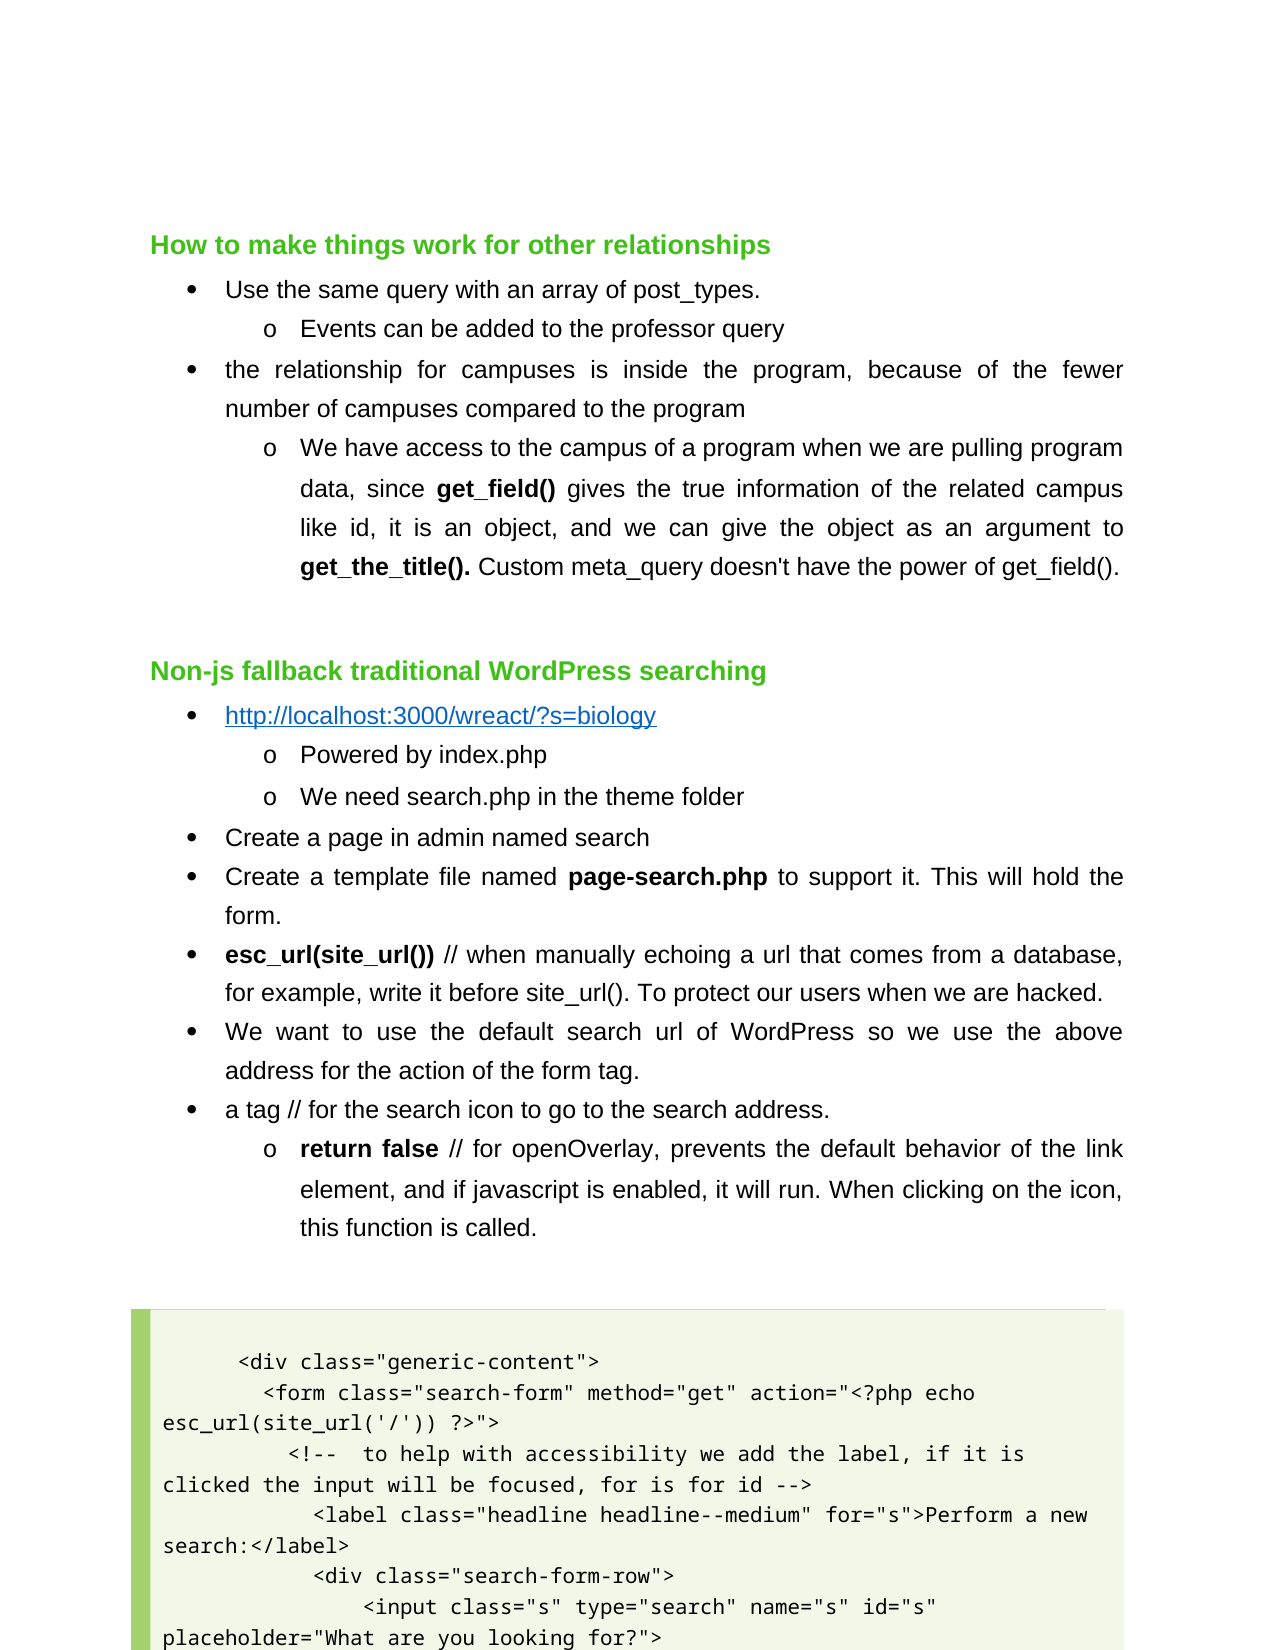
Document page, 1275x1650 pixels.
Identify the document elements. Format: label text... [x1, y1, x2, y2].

list return false // for openOverlay, prevents the default behavior of the link element, and if javascript is enabled, it will run. When clicking on the icon, this function is called. [262, 1134, 1125, 1242]
text Use the same query with an array of post_types. [187, 275, 1125, 304]
list We need search.php in the theme folder [262, 781, 1125, 812]
text Create a page in admin named search [187, 823, 1125, 852]
list We have access to the campus of a program when we are pulling program data, since get_field() gives the true information of the related campus like id, it is an object, and we can give the object as an argument to get_the_title(). Custom meta_query doesn't have the power of get_field(). [262, 433, 1125, 580]
list Powered by index.php [262, 740, 1125, 771]
text esc_url(site_url()) // when manually echoing a url that comes from a database, for example, write it before site_url(). To protect our users when we are hacked. [187, 939, 1125, 1007]
text http://localhost:3000/wreact/?s=biology [187, 701, 1125, 730]
text the relationship for campuses is inside the program, because of the fewer number of campuses compared to the program [187, 356, 1125, 423]
text How to make things work for other relationships [150, 229, 1125, 260]
text Non-js fallback traditional WordPress searching [150, 655, 1125, 686]
list Events can be added to the professor query [262, 314, 1125, 345]
text Create a template file named page-search.php to support it. This will hold the form. [187, 862, 1125, 929]
text a tag // for the search icon to go to the search address. [187, 1095, 1125, 1124]
text We want to use the default search url of WordPress so we use the above address for the action of the form tag. [187, 1017, 1125, 1085]
